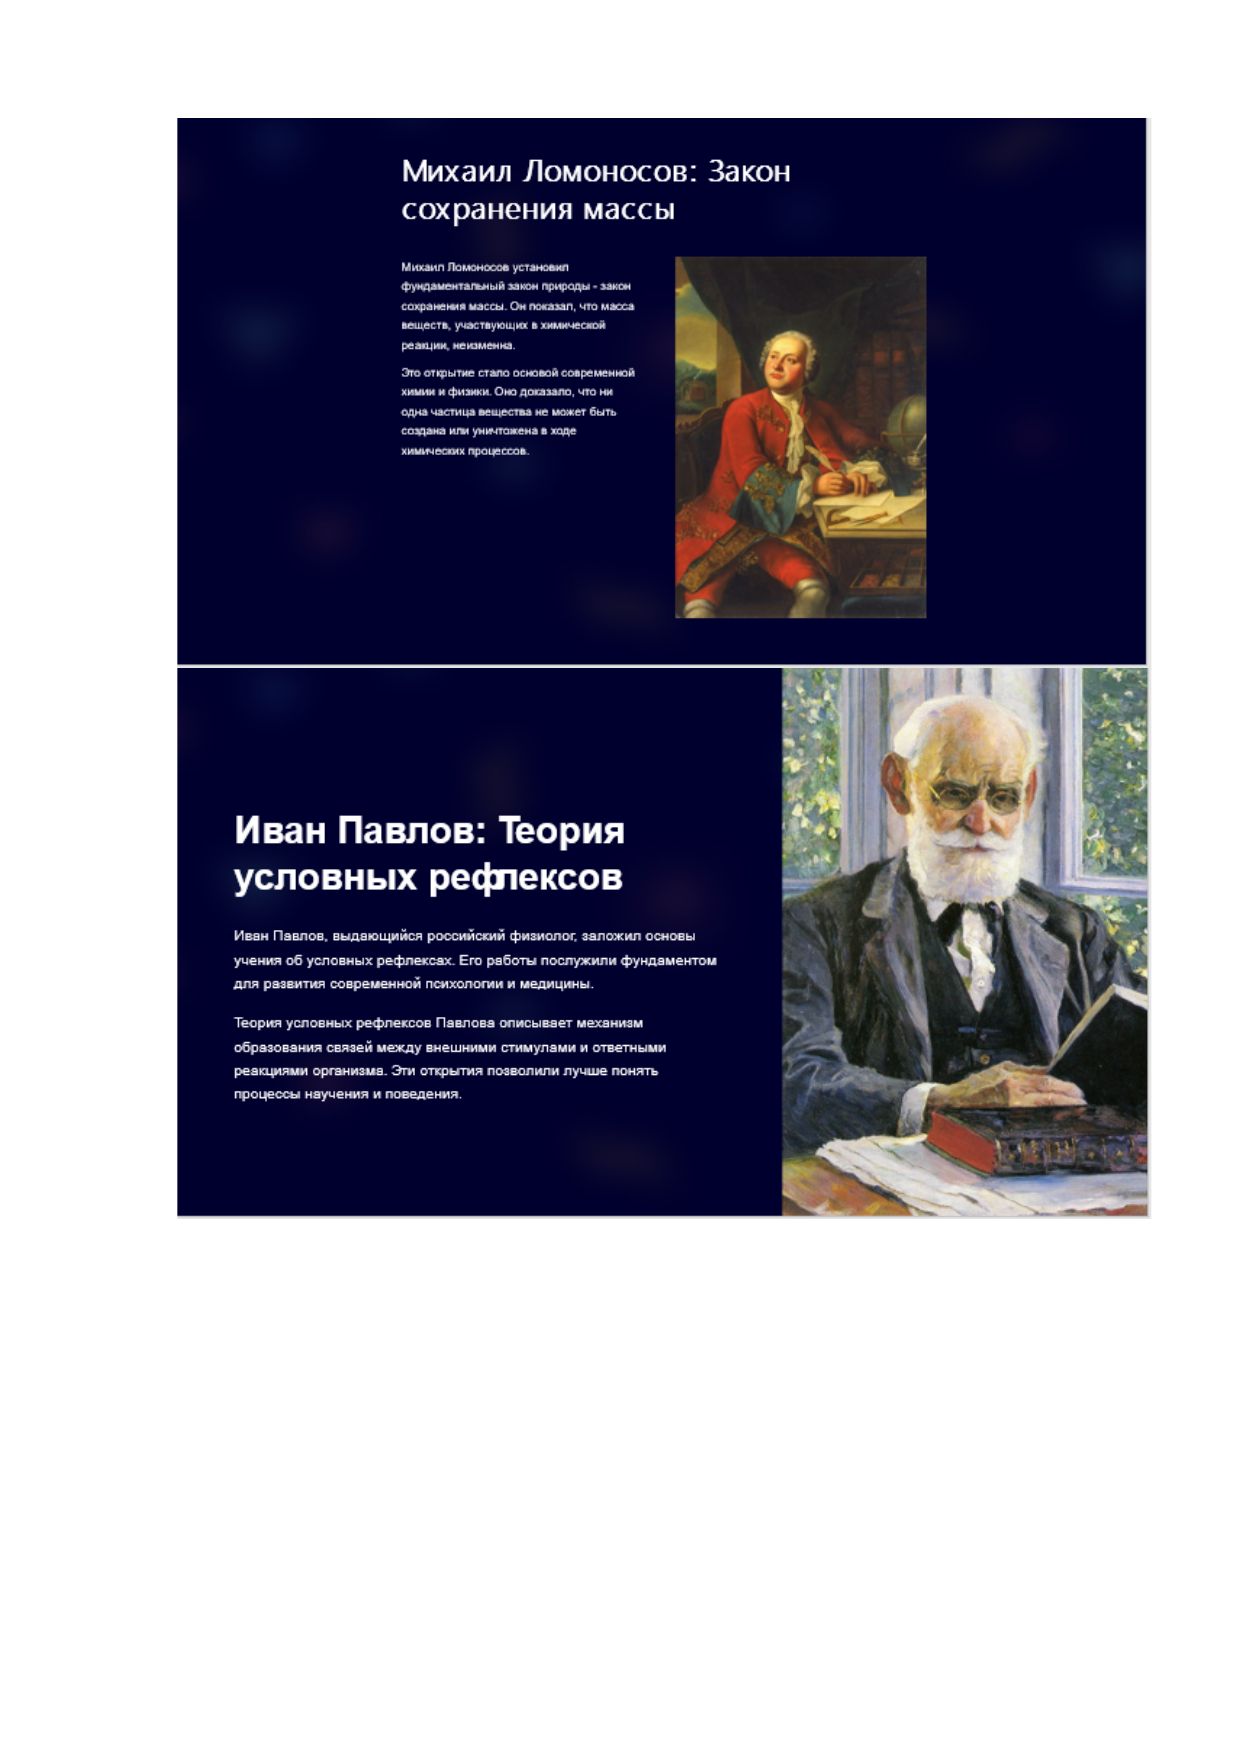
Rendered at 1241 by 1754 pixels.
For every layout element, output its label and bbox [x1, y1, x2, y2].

picture [177, 118, 1152, 1219]
